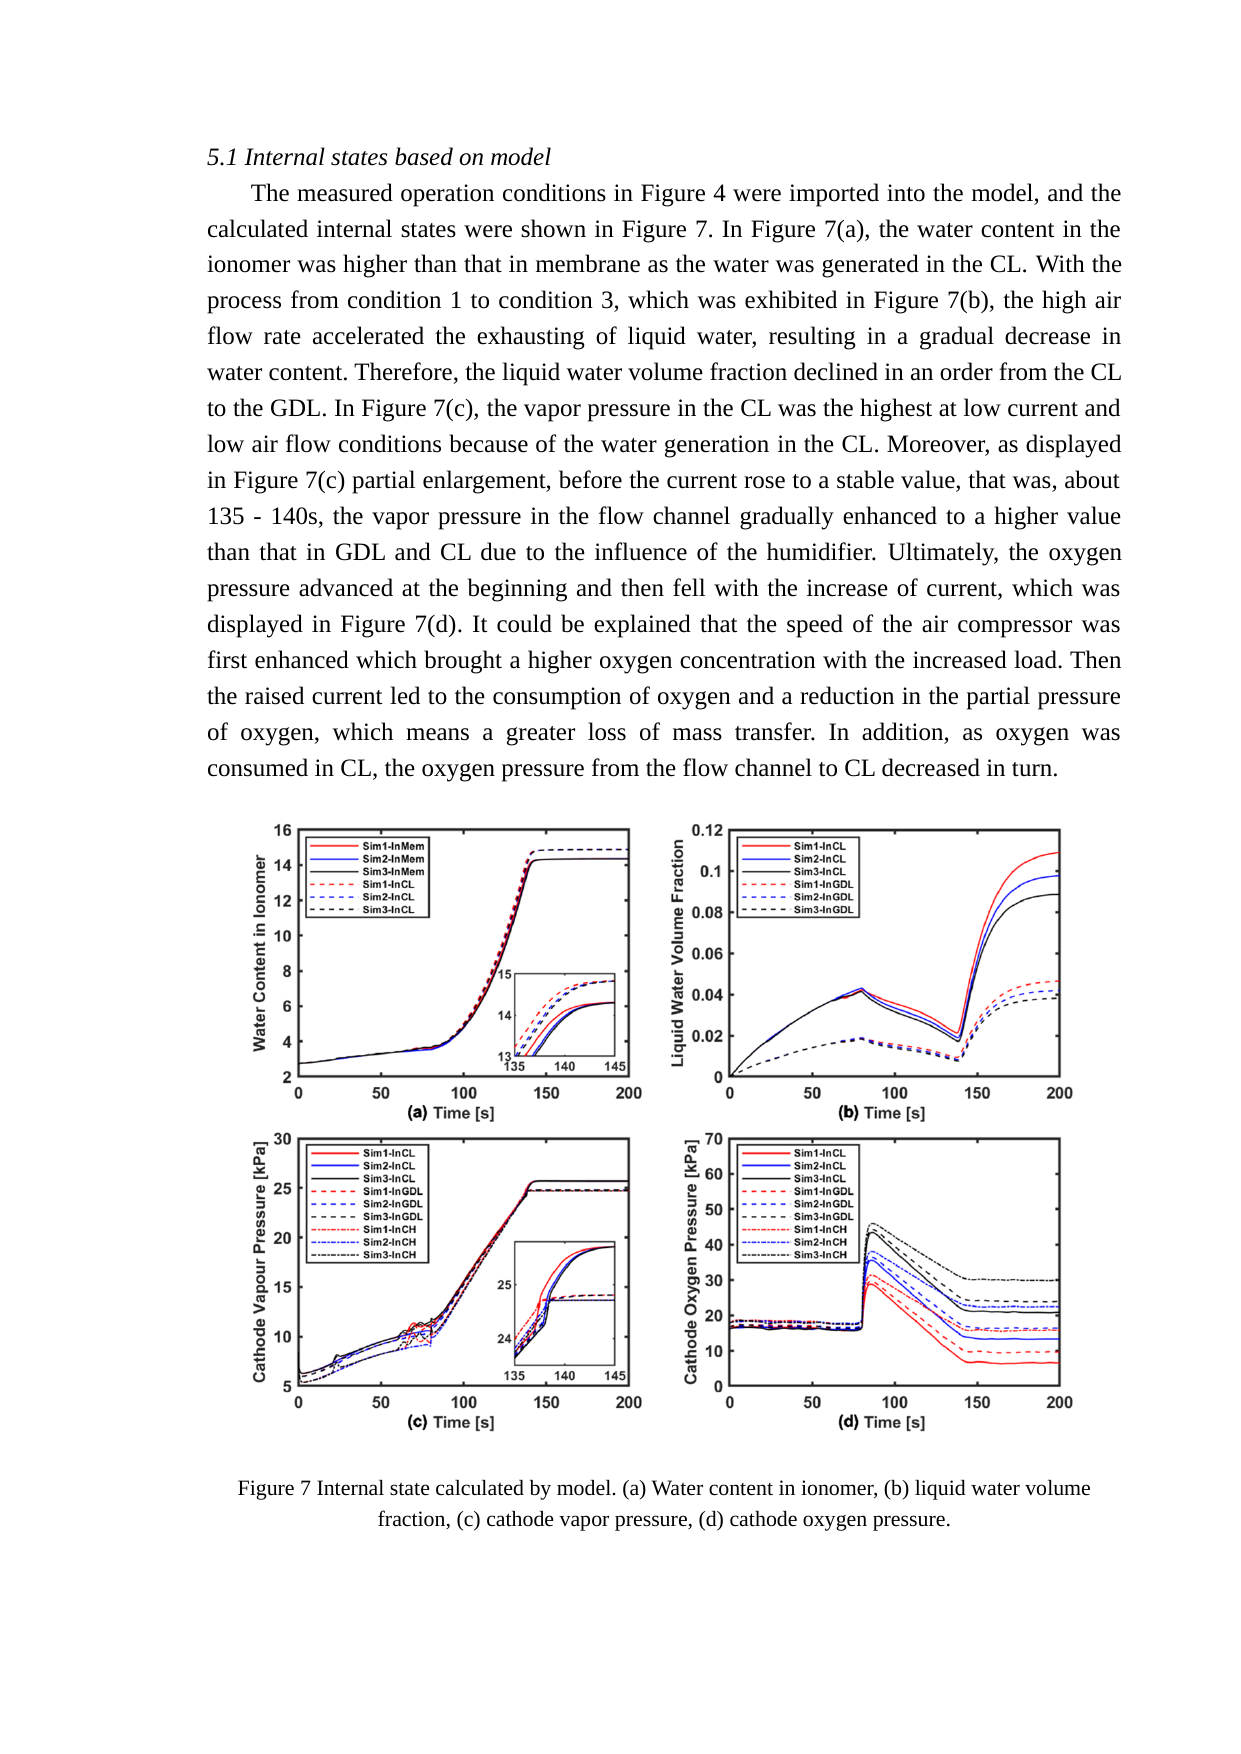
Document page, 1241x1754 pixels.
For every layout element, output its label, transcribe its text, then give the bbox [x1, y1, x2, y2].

subtitle 5.1 Internal states based on model [207, 142, 1122, 171]
text The measured operation conditions in Figure 4 were imported into the model, and the calculated internal states were shown in Figure 7. In Figure 7(a), the water content in the ionomer was higher than that in membrane as the water was generated in the CL. With the process from condition 1 to condition 3, which was exhibited in Figure 7(b), the high air flow rate accelerated the exhausting of liquid water, resulting in a gradual decrease in water content. Therefore, the liquid water volume fraction declined in an order from the CL to the GDL. In Figure 7(c), the vapor pressure in the CL was the highest at low current and low air flow conditions because of the water generation in the CL. Moreover, as displayed in Figure 7(c) partial enlargement, before the current rose to a stable value, that was, about 135 - 140s, the vapor pressure in the flow channel gradually enhanced to a higher value than that in GDL and CL due to the influence of the humidifier. Ultimately, the oxygen pressure advanced at the beginning and then fell with the increase of current, which was displayed in Figure 7(d). It could be explained that the speed of the air compressor was first enhanced which brought a higher oxygen concentration with the increased load. Then the raised current led to the consumption of oxygen and a reduction in the partial pressure of oxygen, which means a greater loss of mass transfer. In addition, as oxygen was consumed in CL, the oxygen pressure from the flow channel to CL decreased in turn. [207, 178, 1122, 781]
picture [206, 788, 1124, 1475]
text Figure 7 Internal state calculated by model. (a) Water content in ionomer, (b) liquid water volume fraction, (c) cathode vapor pressure, (d) cathode oxygen pressure. [207, 1475, 1122, 1532]
